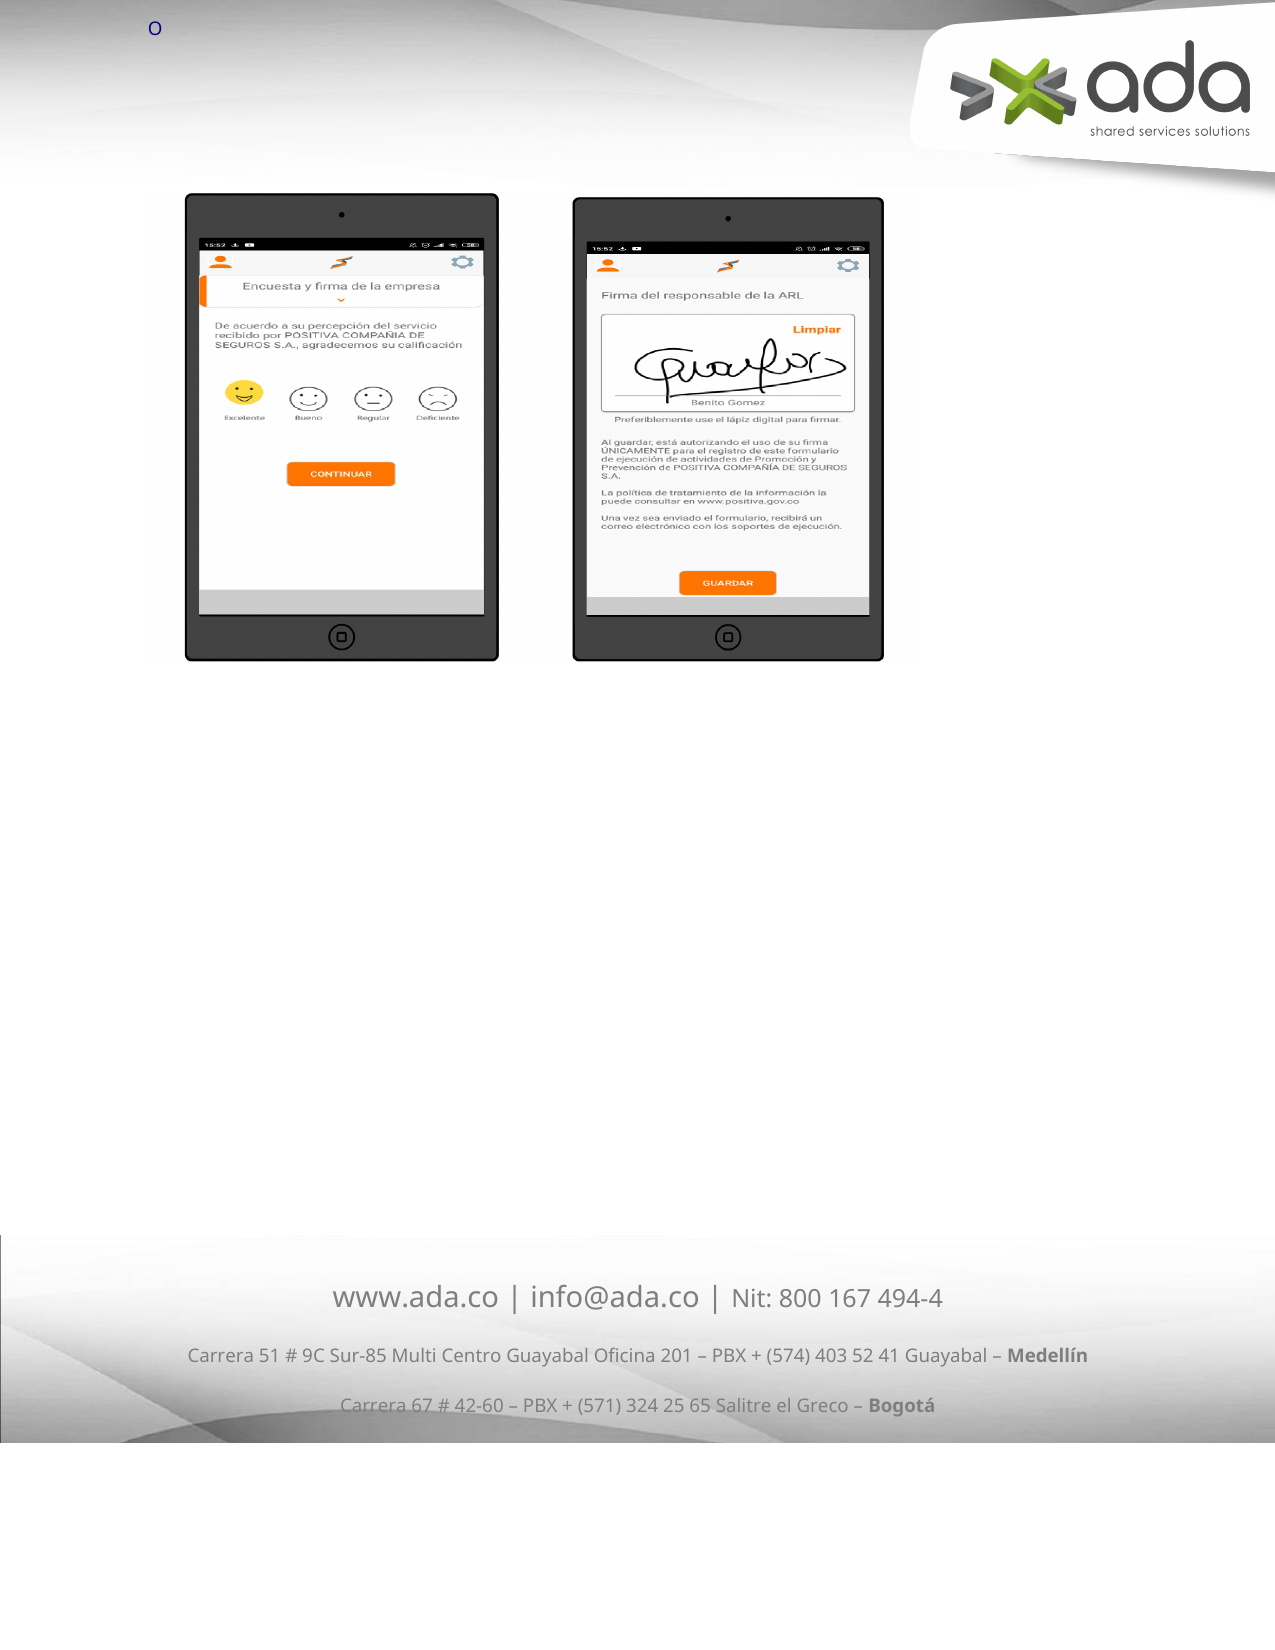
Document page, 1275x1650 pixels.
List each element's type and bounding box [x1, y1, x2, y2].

picture [0, 1235, 1275, 1443]
picture [0, 0, 1275, 662]
